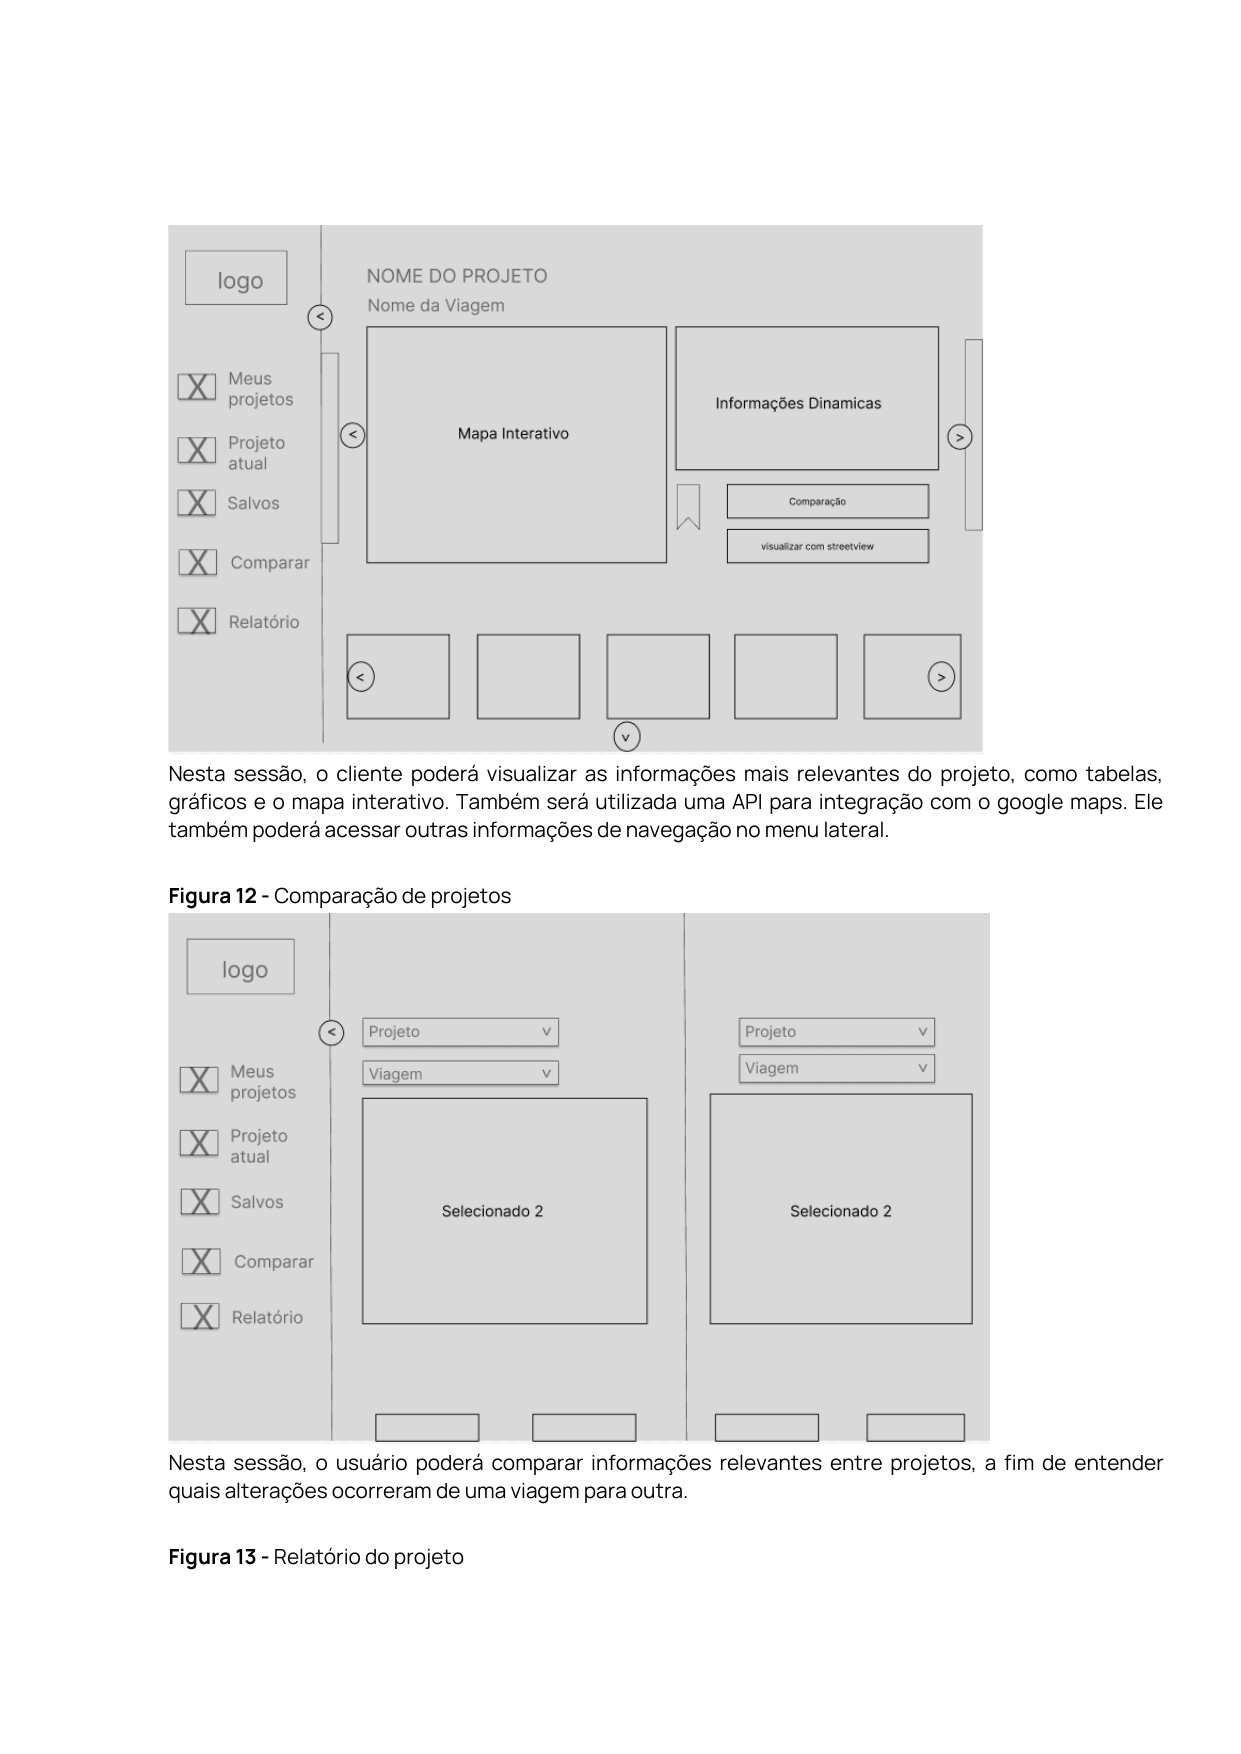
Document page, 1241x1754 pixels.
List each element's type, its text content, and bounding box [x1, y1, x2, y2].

text Figura 13 - Relatório do projeto [168, 1542, 1165, 1570]
text Nesta sessão, o cliente poderá visualizar as informações mais relevantes do projeto, como tabelas, gráficos e o mapa interativo. Também será utilizada uma API para integração com o google maps. Ele também poderá acessar outras informações de navegação no menu lateral. [168, 759, 1165, 844]
picture [168, 913, 990, 1444]
picture [168, 225, 984, 755]
text Nesta sessão, o usuário poderá comparar informações relevantes entre projetos, a fim de entender quais alterações ocorreram de uma viagem para outra. [168, 1448, 1165, 1505]
text Figura 12 - Comparação de projetos [168, 881, 1165, 909]
